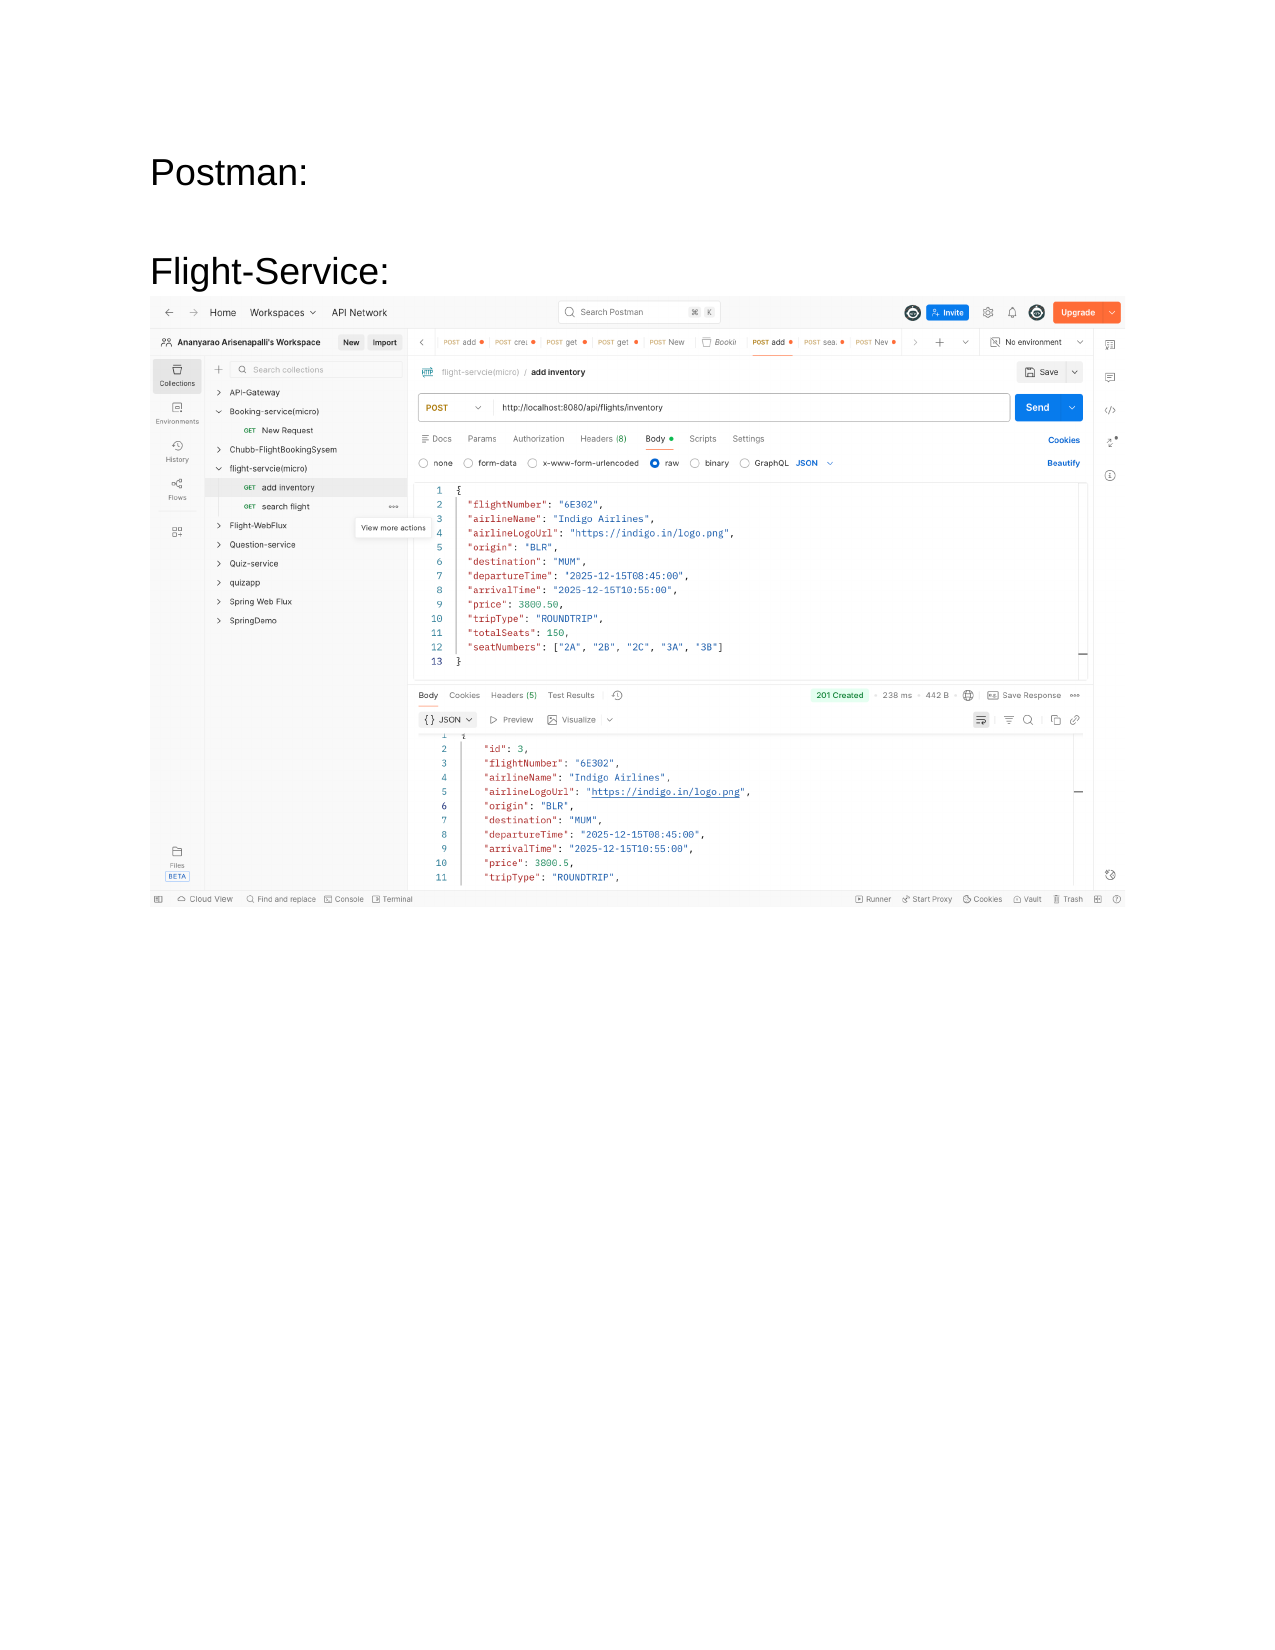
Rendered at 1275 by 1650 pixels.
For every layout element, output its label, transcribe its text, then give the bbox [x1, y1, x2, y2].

text Flight-Service: [150, 249, 1125, 296]
text Postman: [150, 150, 1125, 193]
picture [150, 296, 1125, 907]
